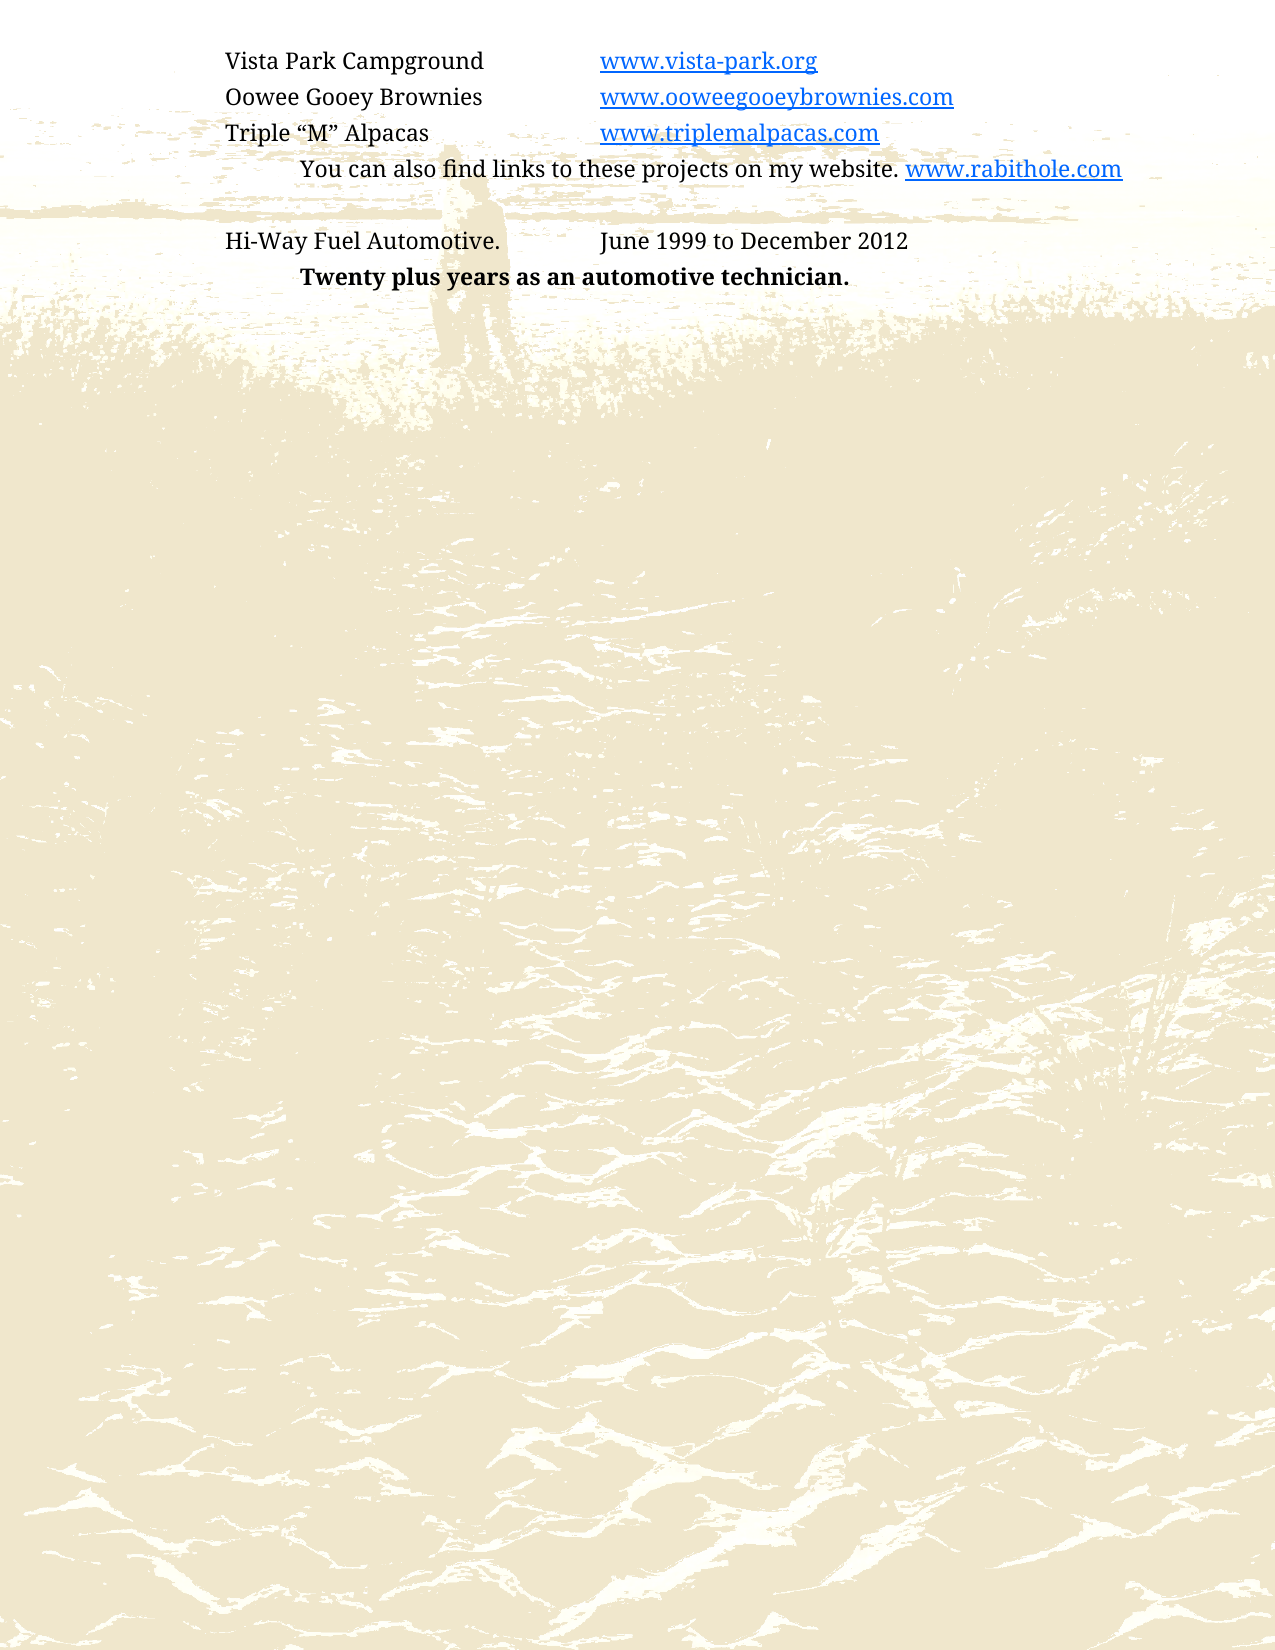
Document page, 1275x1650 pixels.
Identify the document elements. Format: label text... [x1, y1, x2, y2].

subtitle Twenty plus years as an automotive technician. [225, 261, 1200, 292]
text Vista Park Campground www.vista-park.org [150, 45, 1200, 76]
text Hi-Way Fuel Automotive. June 1999 to December 2012 [150, 225, 1200, 256]
text Oowee Gooey Brownies www.ooweegooeybrownies.com [150, 81, 1200, 112]
text You can also find links to these projects on my website. www.rabithole.com [150, 153, 1200, 184]
text Triple “M” Alpacas www.triplemalpacas.com [150, 117, 1200, 148]
